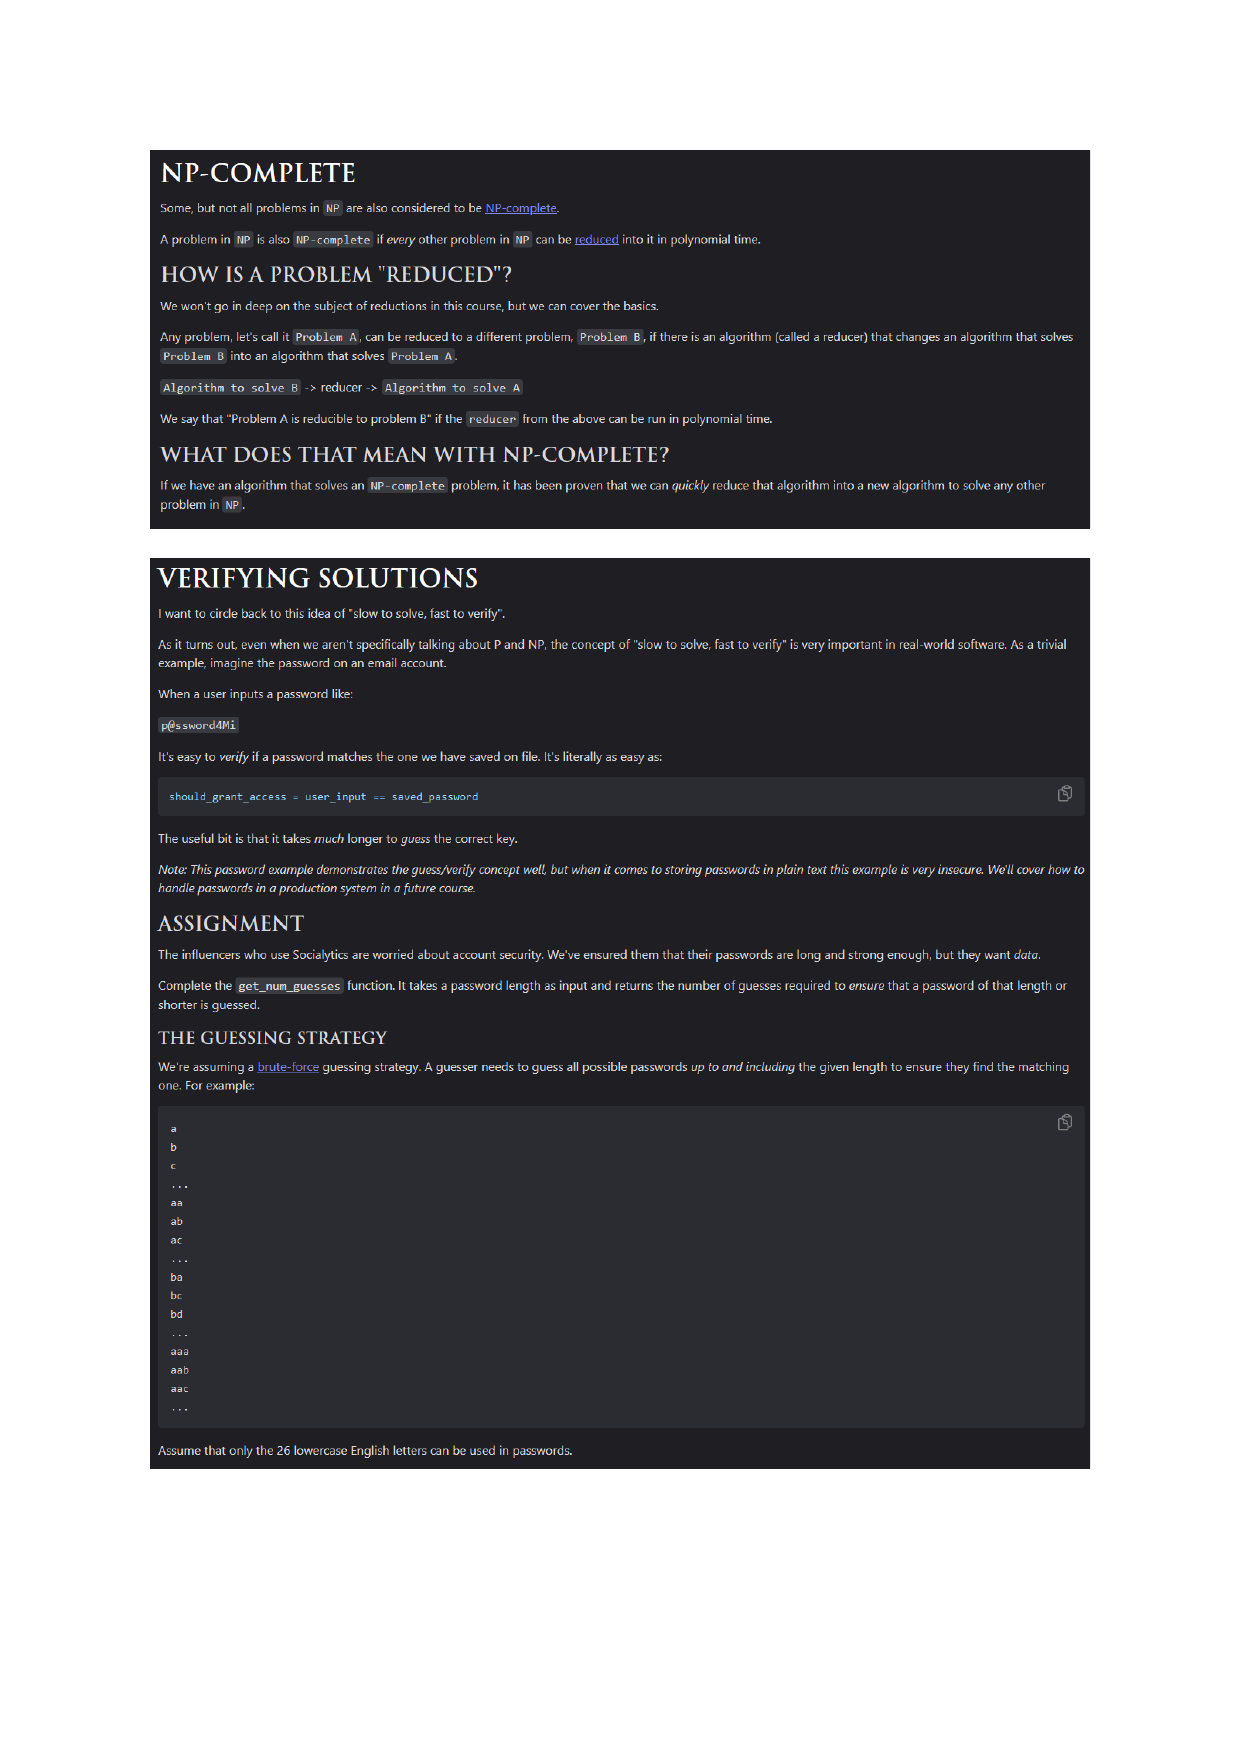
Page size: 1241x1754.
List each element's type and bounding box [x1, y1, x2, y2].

picture [150, 558, 1091, 1469]
picture [150, 150, 1091, 529]
